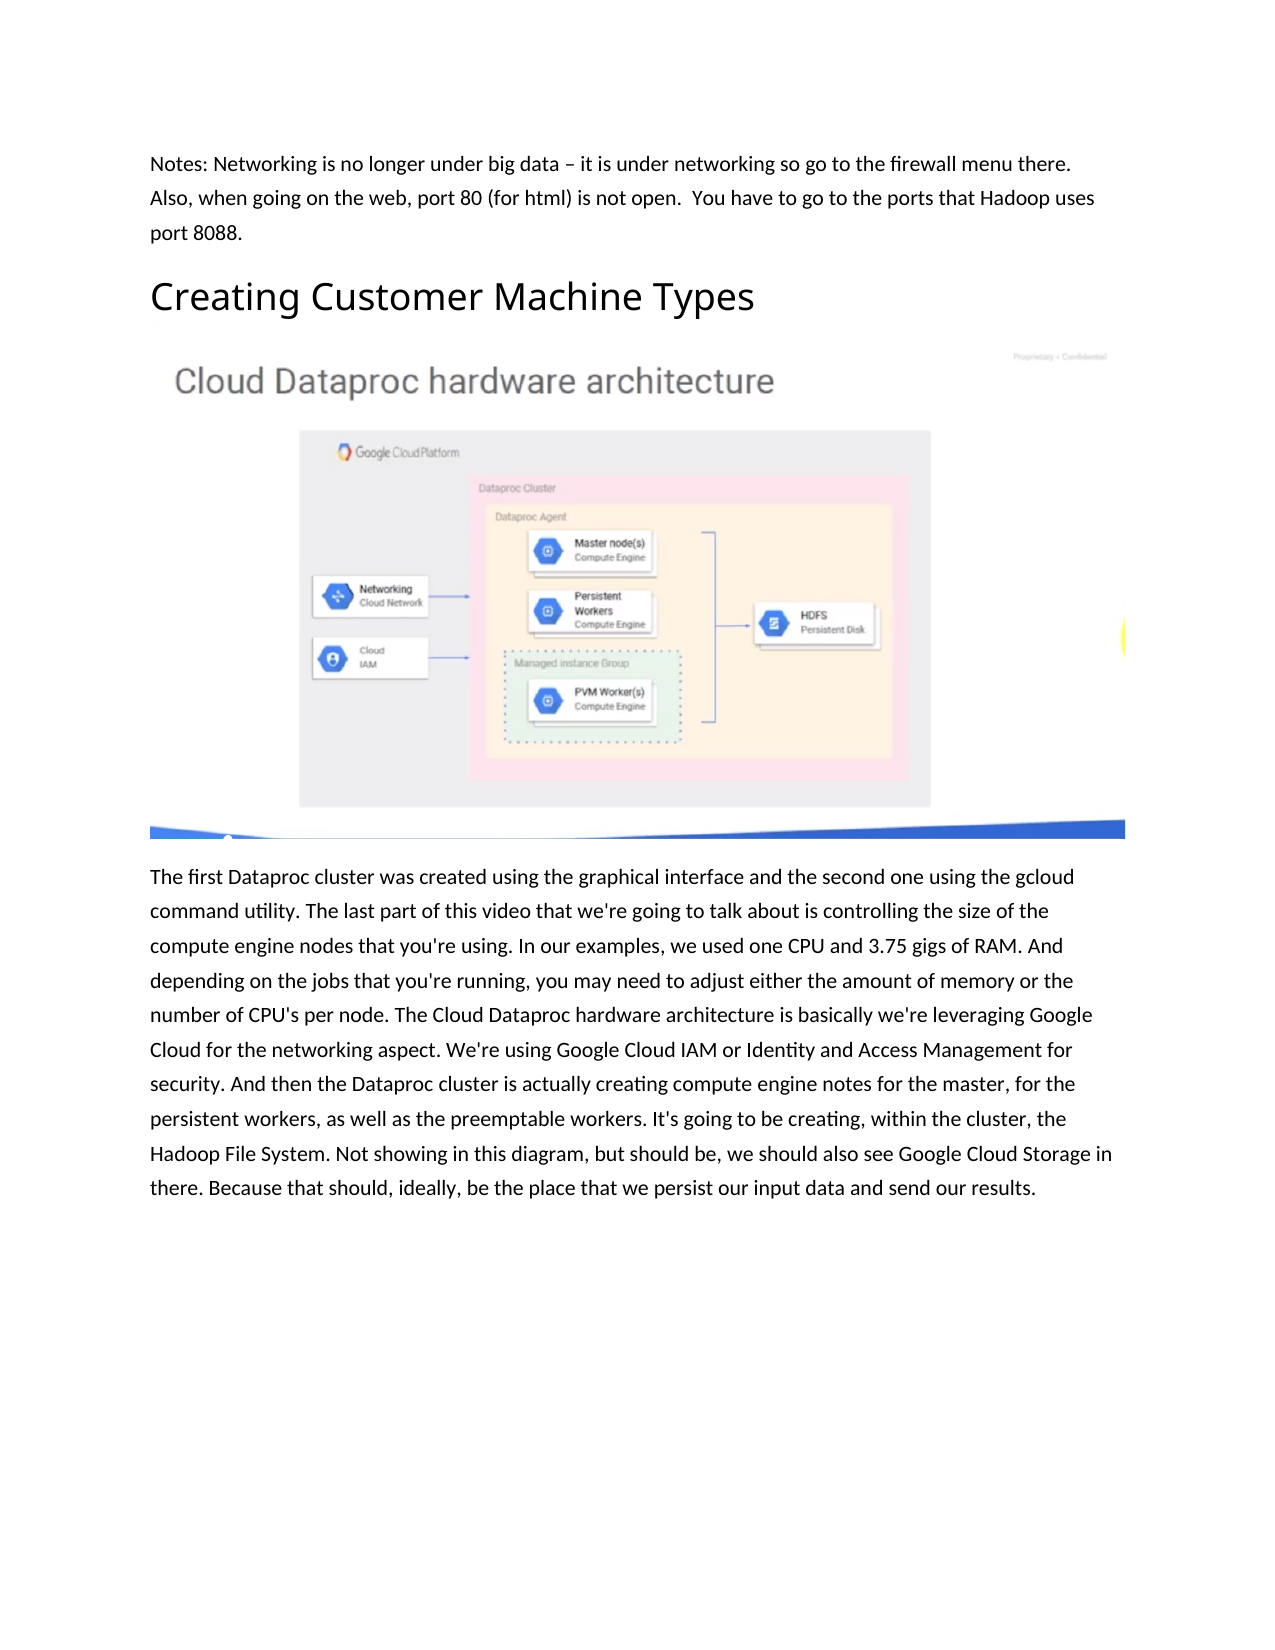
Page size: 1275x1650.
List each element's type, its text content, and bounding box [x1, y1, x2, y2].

picture [150, 321, 1125, 839]
subtitle Creating Customer Machine Types [150, 270, 1125, 321]
text Notes: Networking is no longer under big data – it is under networking so go to the firewall menu there. Also, when going on the web, port 80 (for html) is not open. You have to go to the ports that Hadoop uses port 8088. [150, 150, 1125, 246]
text The first Dataproc cluster was created using the graphical interface and the second one using the gcloud command utility. The last part of this video that we're going to talk about is controlling the size of the compute engine nodes that you're using. In our examples, we used one CPU and 3.75 gigs of RAM. And depending on the jobs that you're running, you may need to adjust either the amount of memory or the number of CPU's per node. The Cloud Dataproc hardware architecture is basically we're leveraging Google Cloud for the networking aspect. We're using Google Cloud IAM or Identity and Access Management for security. And then the Dataproc cluster is actually creating compute engine notes for the master, for the persistent workers, as well as the preemptable workers. It's going to be creating, within the cluster, the Hadoop File System. Not showing in this diagram, but should be, we should also see Google Cloud Storage in there. Because that should, ideally, be the place that we persist our input data and send our results. [150, 863, 1125, 1201]
